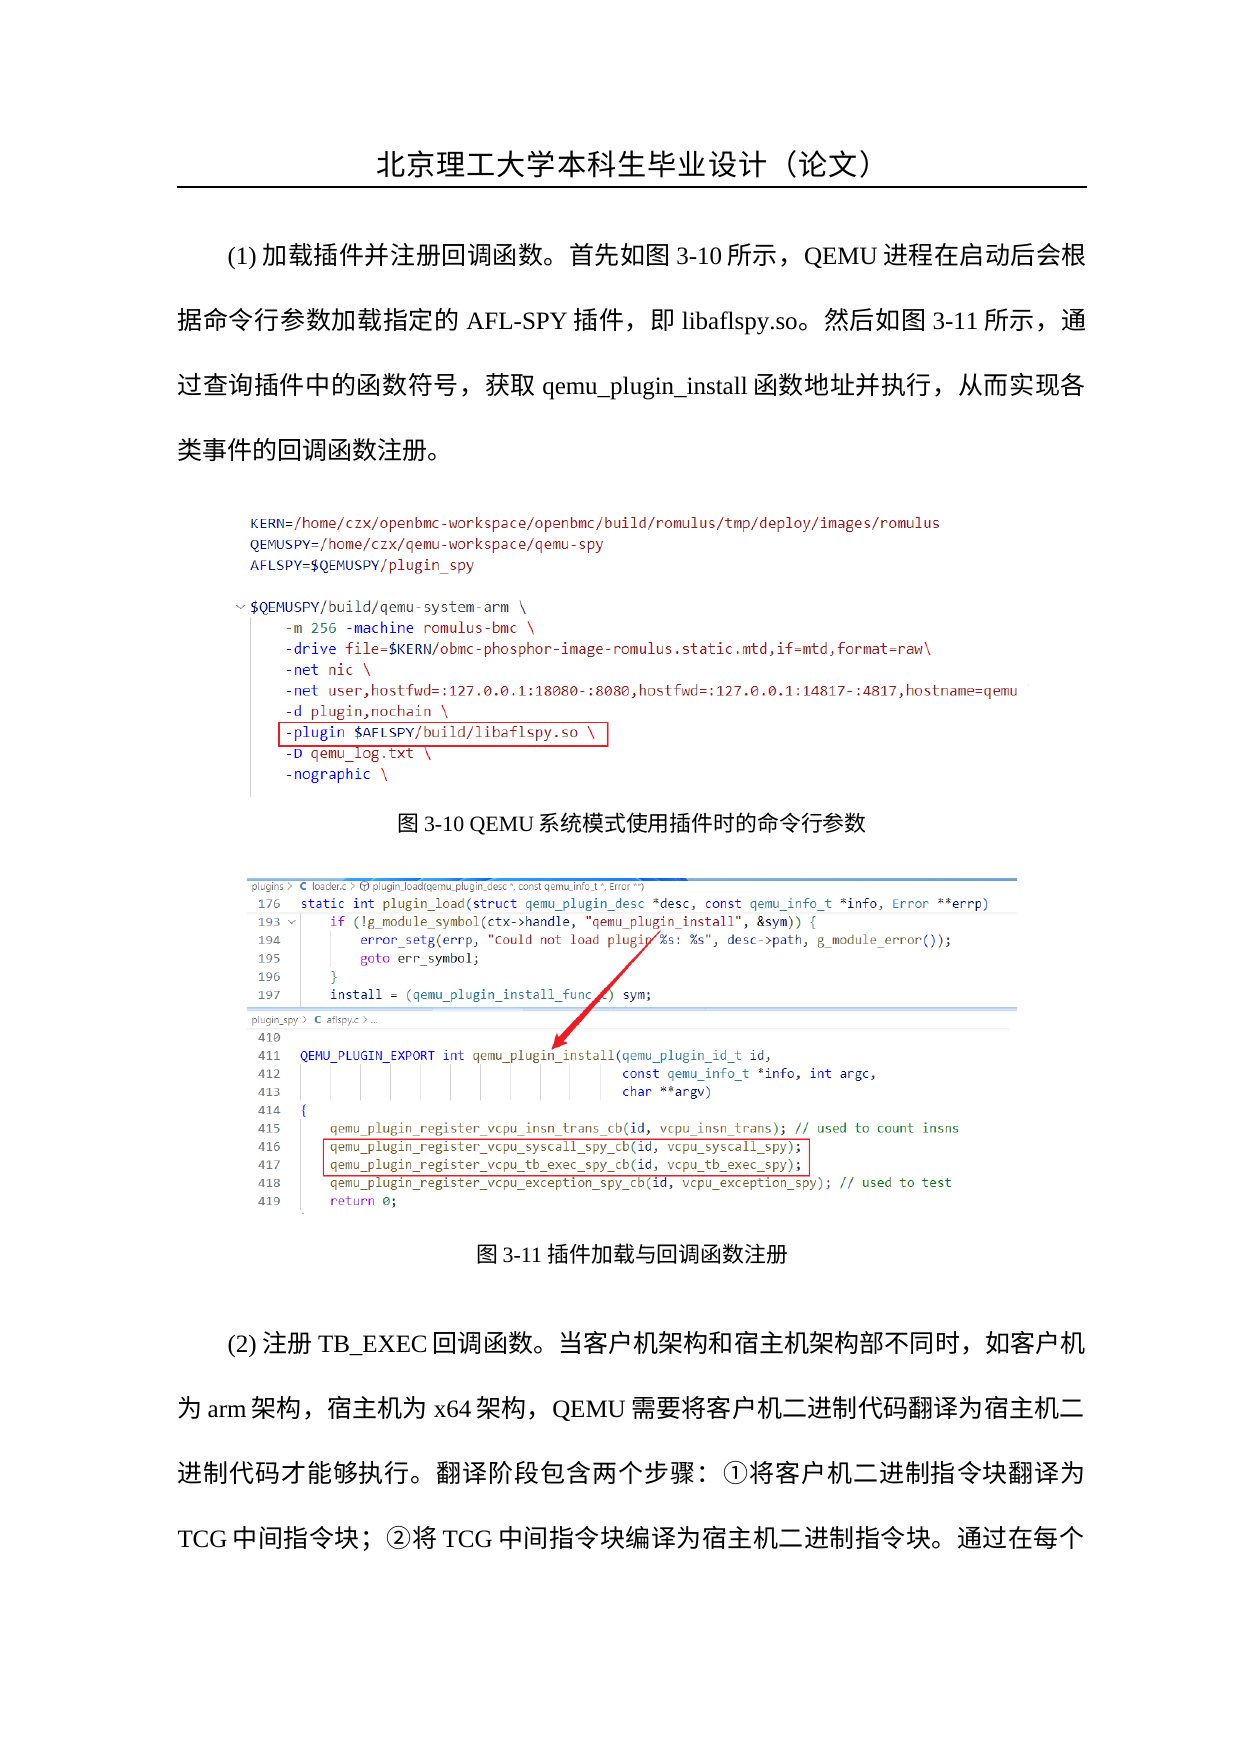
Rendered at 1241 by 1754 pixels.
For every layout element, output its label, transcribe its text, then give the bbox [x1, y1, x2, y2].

text 图3-10 QEMU系统模式使用插件时的命令行参数 [177, 806, 1087, 838]
picture [235, 513, 1029, 797]
picture [246, 878, 1018, 1214]
text 图3-11 插件加载与回调函数注册 [177, 1236, 1087, 1269]
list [177, 1309, 1087, 1569]
list 加载插件并注册回调函数。首先如图3-10所示，QEMU进程在启动后会根据命令行参数加载指定的AFL-SPY插件，即libaflspy.so。然后如图3-11所示，通过查询插件中的函数符号，获取qemu_plugin_install函数地址并执行，从而实现各类事件的回调函数注册。 [177, 221, 1087, 481]
